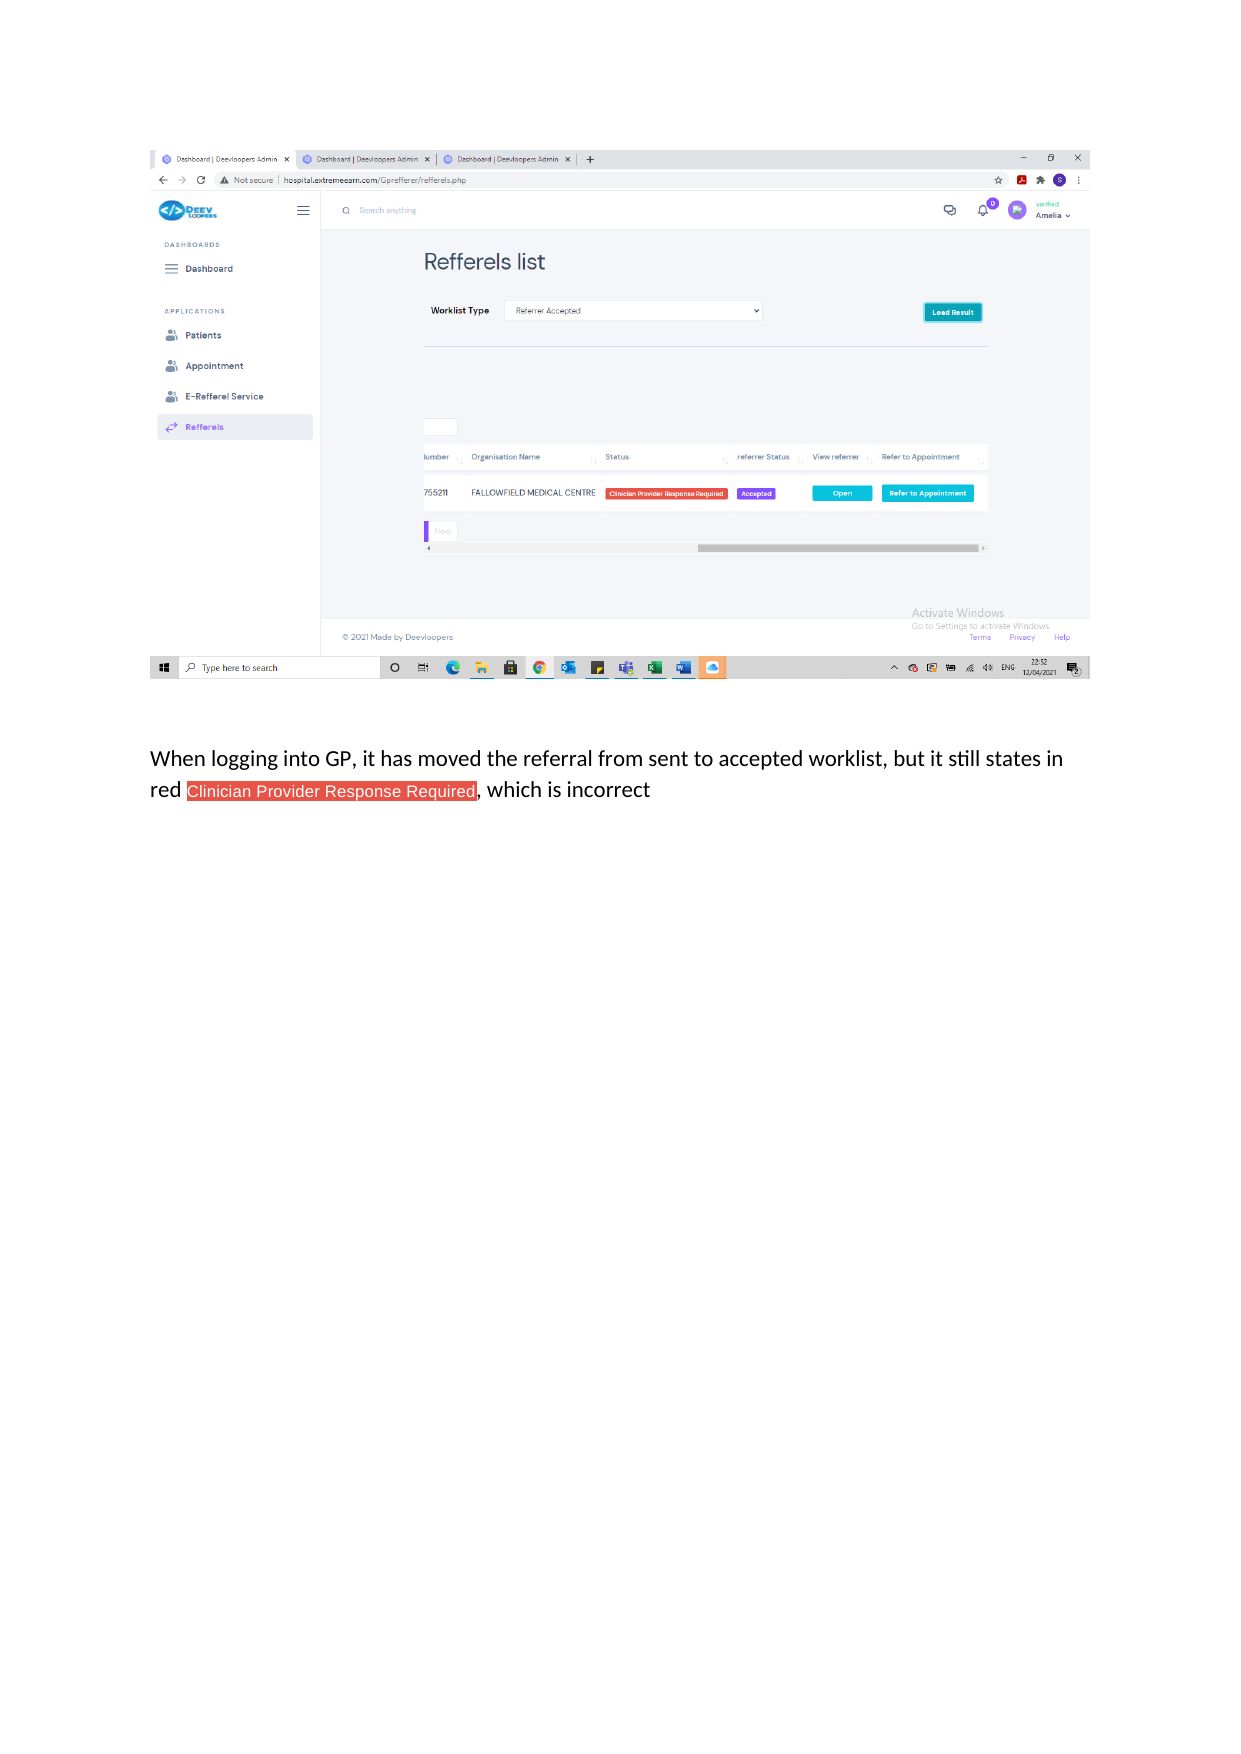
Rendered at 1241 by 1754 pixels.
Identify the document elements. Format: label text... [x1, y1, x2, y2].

text When logging into GP, it has moved the referral from sent to accepted worklist, but it still states in red Clinician Provider Response Required, which is incorrect [150, 744, 1090, 803]
picture [150, 150, 1091, 679]
